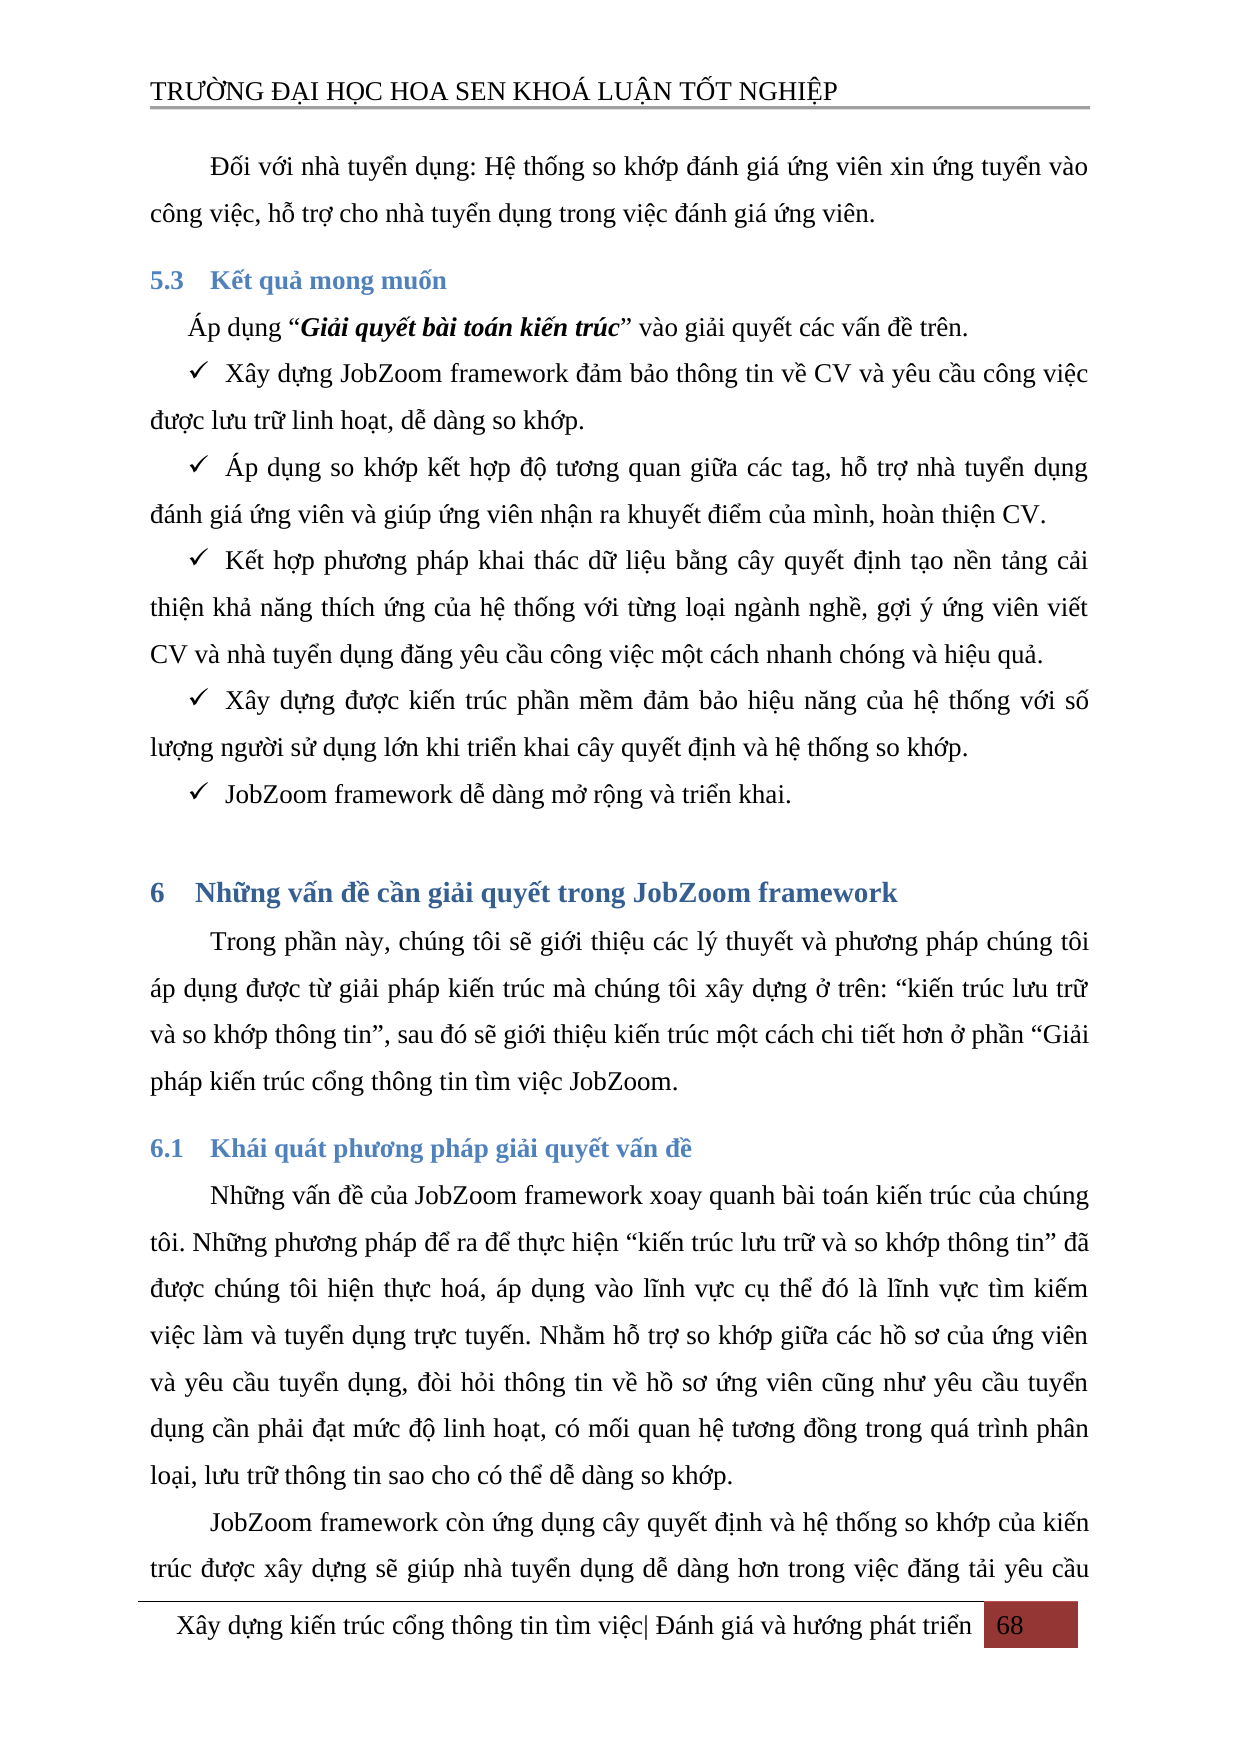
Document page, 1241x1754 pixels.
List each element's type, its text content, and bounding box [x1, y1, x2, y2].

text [150, 1506, 1090, 1584]
list Xây dựng JobZoom framework đảm bảo thông tin về CV và yêu cầu công việc được lưu trữ linh hoạt, dễ dàng so khớp. [150, 357, 1090, 435]
list Kết hợp phương pháp khai thác dữ liệu bằng cây quyết định tạo nền tảng cải thiện khả năng thích ứng của hệ thống với từng loại ngành nghề, gợi ý ứng viên viết CV và nhà tuyển dụng đăng yêu cầu công việc một cách nhanh chóng và hiệu quả. [150, 544, 1090, 669]
list JobZoom framework dễ dàng mở rộng và triển khai. [150, 778, 1090, 809]
subtitle Kết quả mong muốn [150, 264, 1090, 295]
subtitle Khái quát phương pháp giải quyết vấn đề [150, 1133, 1090, 1164]
list Áp dụng so khớp kết hợp độ tương quan giữa các tag, hỗ trợ nhà tuyển dụng đánh giá ứng viên và giúp ứng viên nhận ra khuyết điểm của mình, hoàn thiện CV. [150, 451, 1090, 529]
subtitle Những vấn đề cần giải quyết trong JobZoom framework [150, 875, 1090, 908]
text Đối với nhà tuyển dụng: Hệ thống so khớp đánh giá ứng viên xin ứng tuyển vào công việc, hỗ trợ cho nhà tuyển dụng trong việc đánh giá ứng viên. [150, 150, 1090, 228]
text Trong phần này, chúng tôi sẽ giới thiệu các lý thuyết và phương pháp chúng tôi áp dụng được từ giải pháp kiến trúc mà chúng tôi xây dựng ở trên: “kiến trúc lưu trữ và so khớp thông tin”, sau đó sẽ giới thiệu kiến trúc một cách chi tiết hơn ở phần “Giải pháp kiến trúc cổng thông tin tìm việc JobZoom. [150, 925, 1090, 1096]
text Áp dụng “Giải quyết bài toán kiến trúc” vào giải quyết các vấn đề trên. [150, 311, 1090, 342]
list Xây dựng được kiến trúc phần mềm đảm bảo hiệu năng của hệ thống với số lượng người sử dụng lớn khi triển khai cây quyết định và hệ thống so khớp. [150, 684, 1090, 762]
text Những vấn đề của JobZoom framework xoay quanh bài toán kiến trúc của chúng tôi. Những phương pháp để ra để thực hiện “kiến trúc lưu trữ và so khớp thông tin” đã được chúng tôi hiện thực hoá, áp dụng vào lĩnh vực cụ thể đó là lĩnh vực tìm kiếm việc làm và tuyển dụng trực tuyến. Nhằm hỗ trợ so khớp giữa các hồ sơ của ứng viên và yêu cầu tuyển dụng, đòi hỏi thông tin về hồ sơ ứng viên cũng như yêu cầu tuyển dụng cần phải đạt mức độ linh hoạt, có mối quan hệ tương đồng trong quá trình phân loại, lưu trữ thông tin sao cho có thể dễ dàng so khớp. [150, 1179, 1090, 1490]
